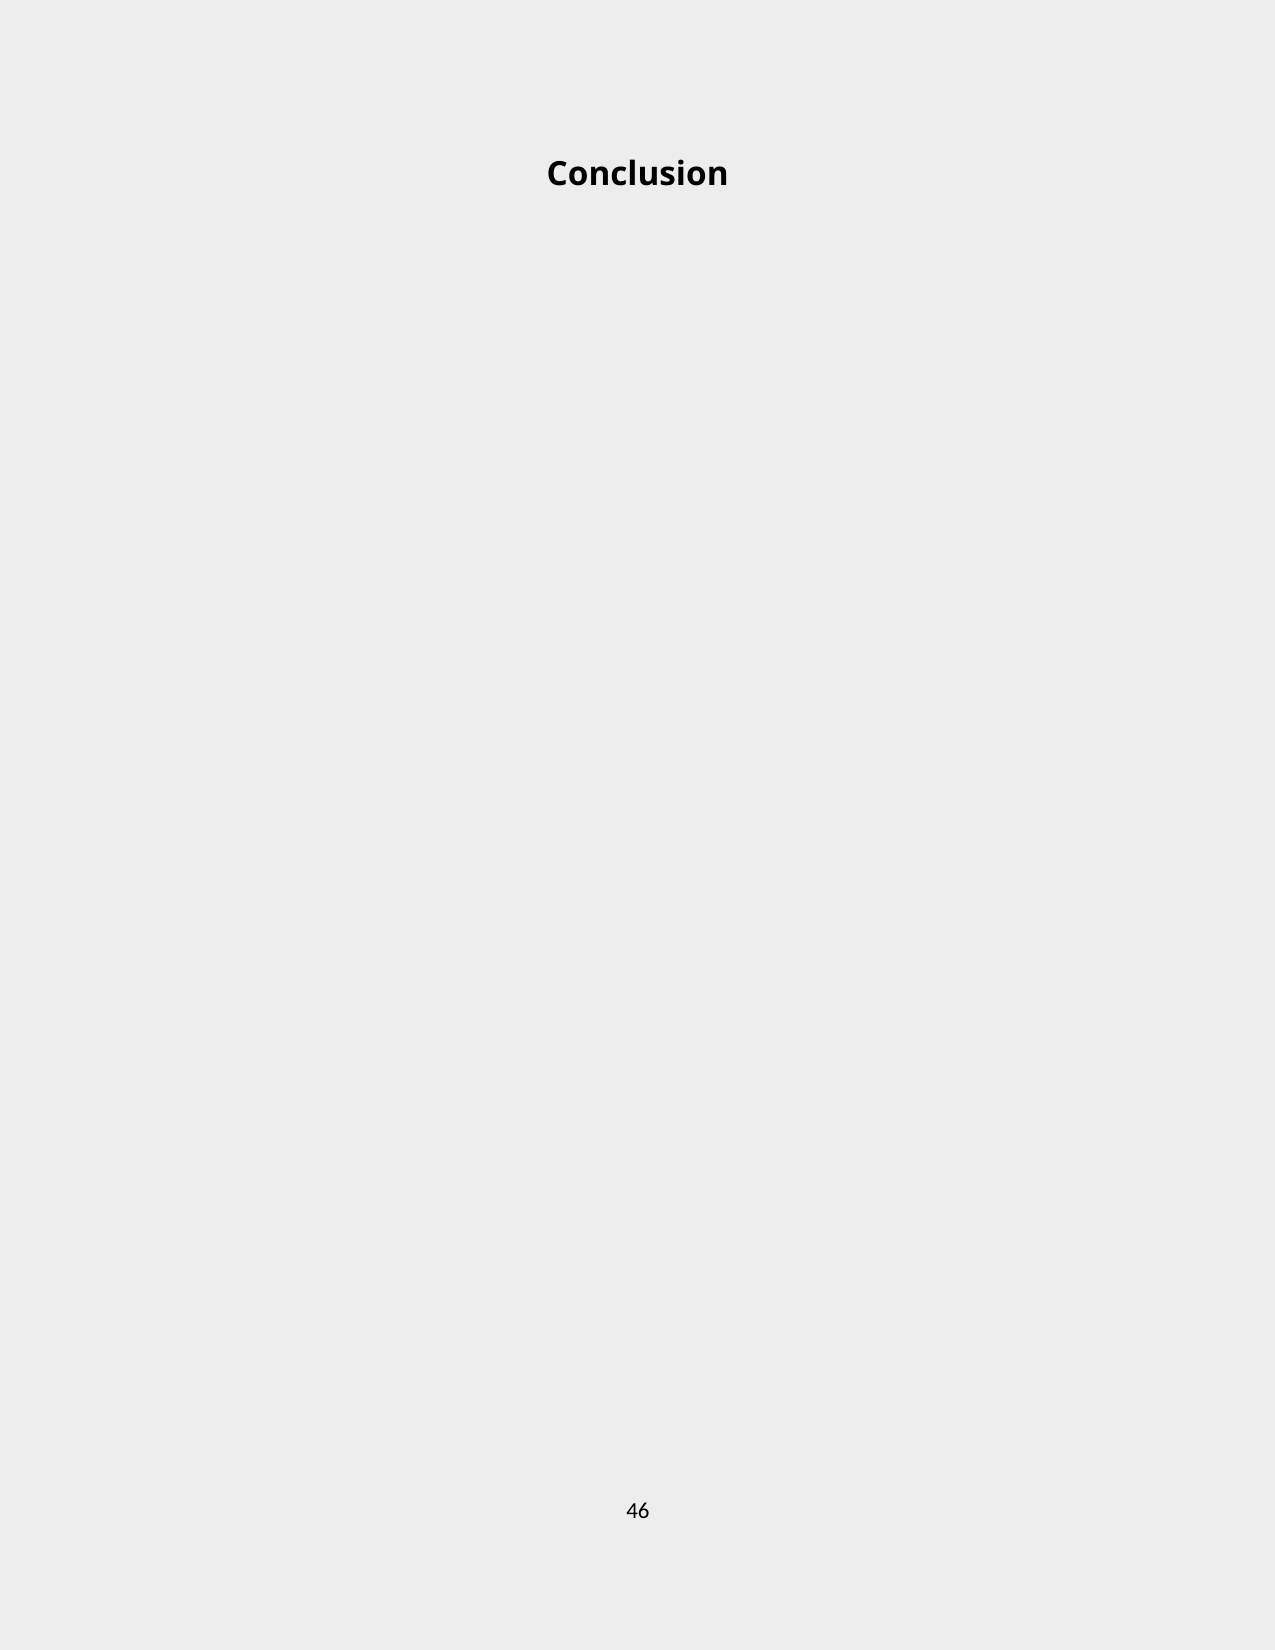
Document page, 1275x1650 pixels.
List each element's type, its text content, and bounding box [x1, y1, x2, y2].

subtitle Conclusion [150, 150, 1125, 195]
